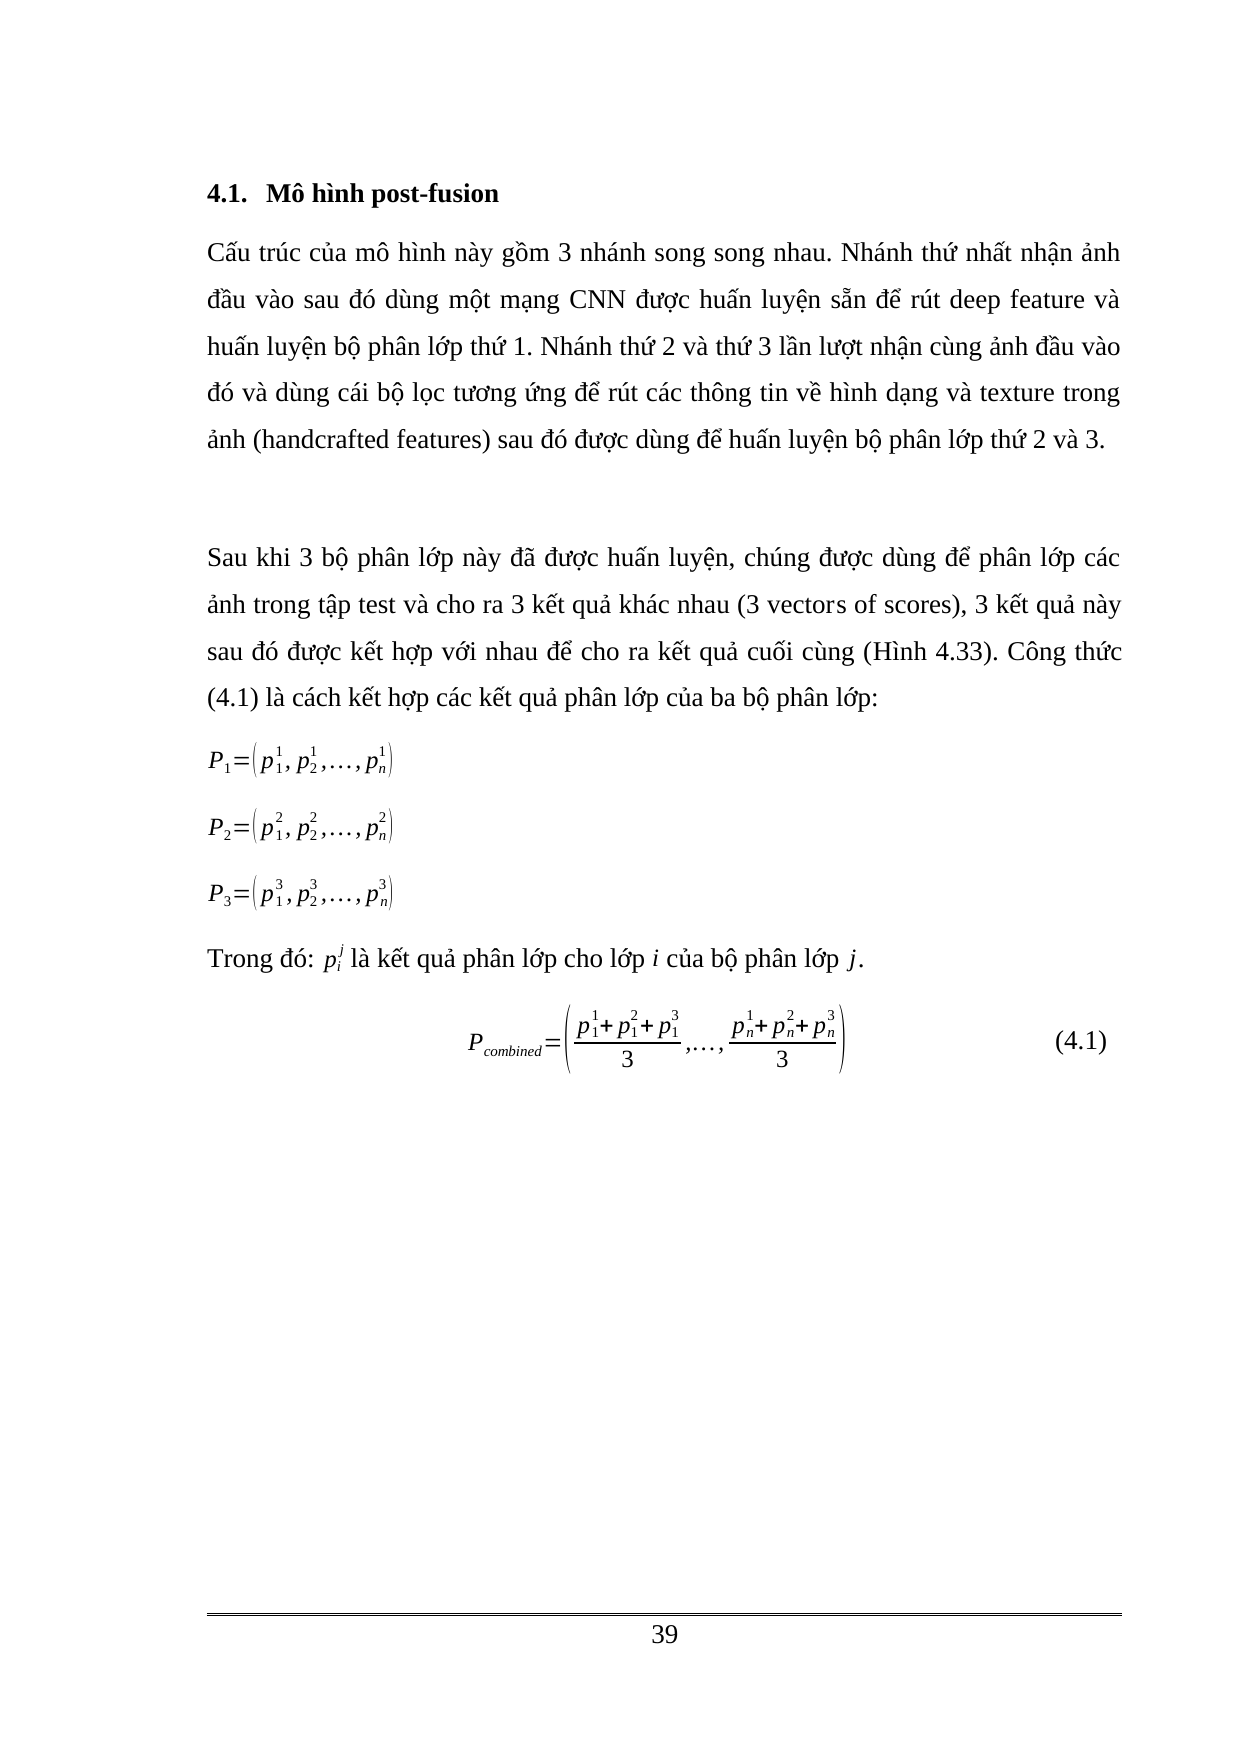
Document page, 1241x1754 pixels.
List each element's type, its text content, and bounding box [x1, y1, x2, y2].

subtitle Mô hình post-fusion [207, 177, 1122, 208]
text Cấu trúc của mô hình này gồm 3 nhánh song song nhau. Nhánh thứ nhất nhận ảnh đầu vào sau đó dùng một mạng CNN được huấn luyện sẵn để rút deep feature và huấn luyện bộ phân lớp thứ 1. Nhánh thứ 2 và thứ 3 lần lượt nhận cùng ảnh đầu vào đó và dùng cái bộ lọc tương ứng để rút các thông tin về hình dạng và texture trong ảnh (handcrafted features) sau đó được dùng để huấn luyện bộ phân lớp thứ 2 và 3. [207, 236, 1122, 454]
text Trong đó: là kết quả phân lớp cho lớp của bộ phân lớp . [207, 941, 1122, 975]
text (4.1) [207, 1003, 1122, 1076]
